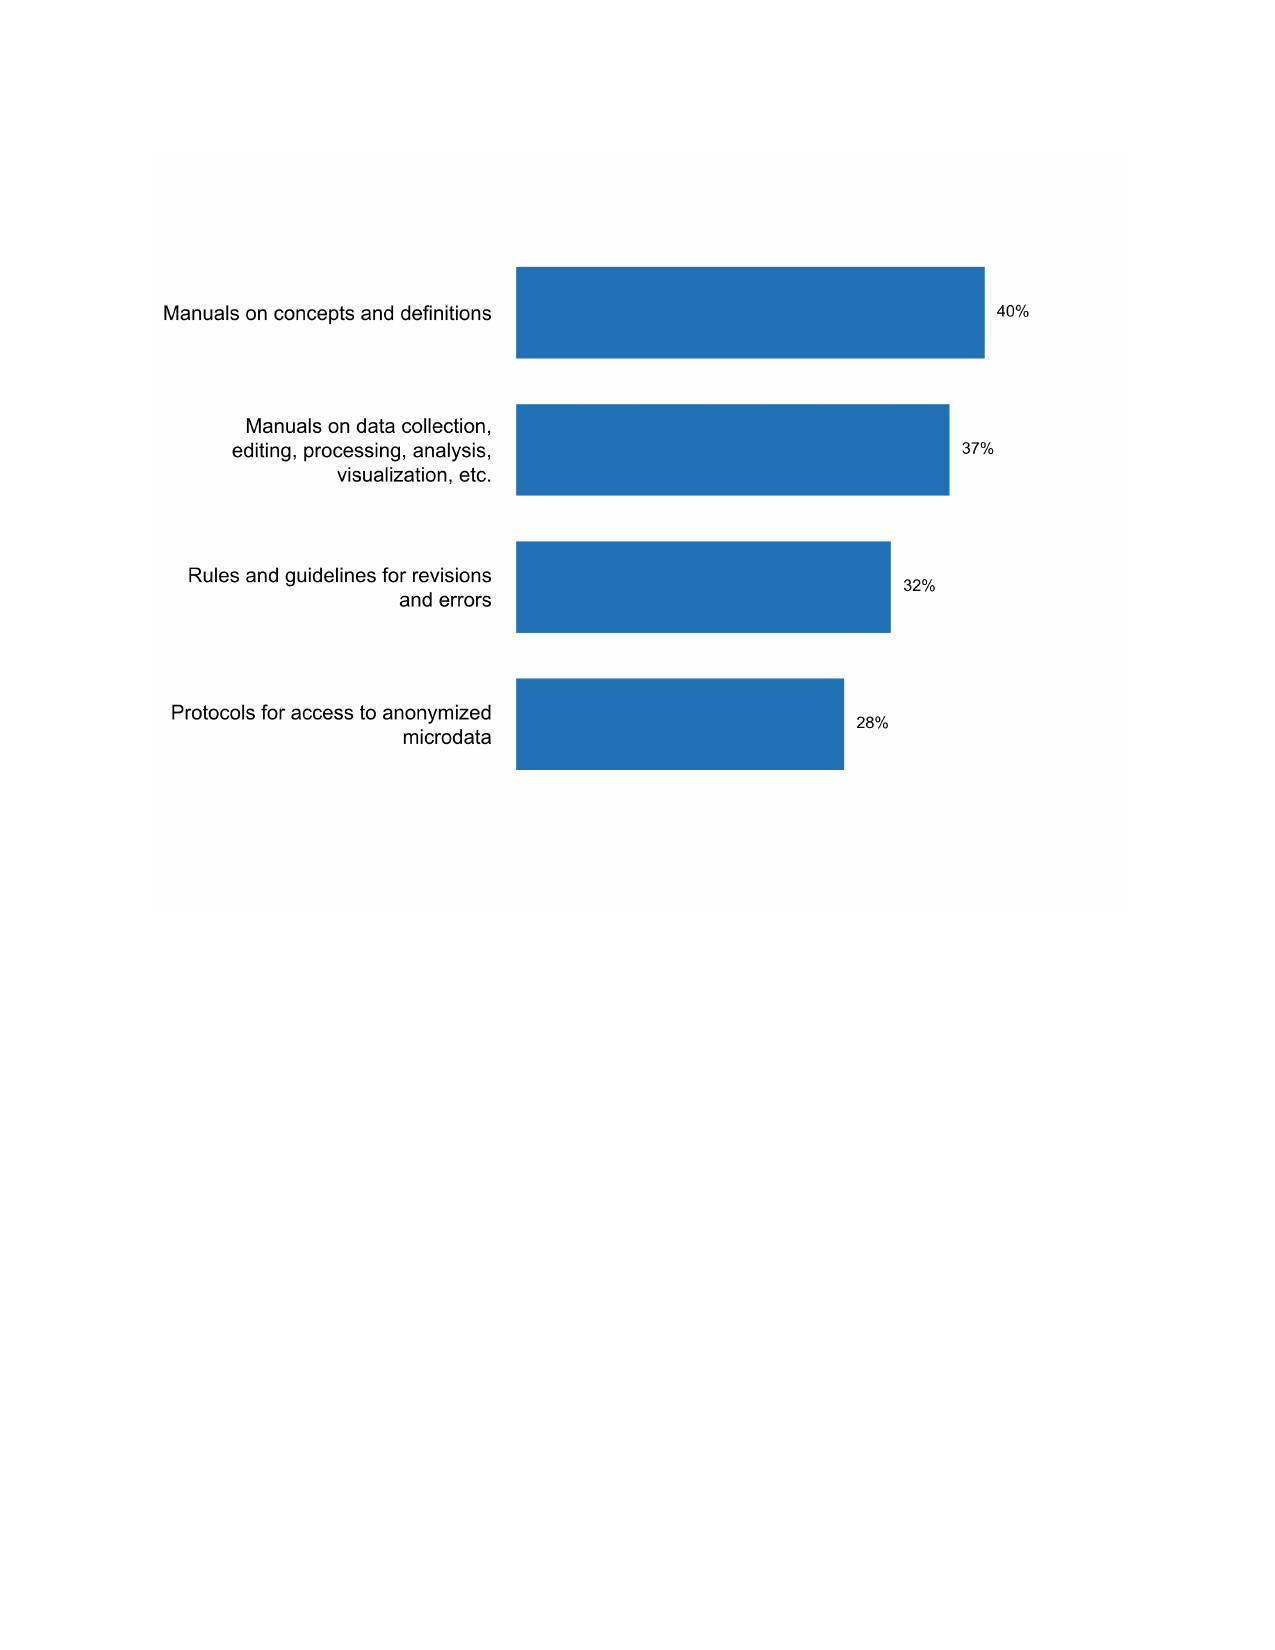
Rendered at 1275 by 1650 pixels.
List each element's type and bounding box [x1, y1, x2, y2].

picture [150, 150, 1125, 912]
